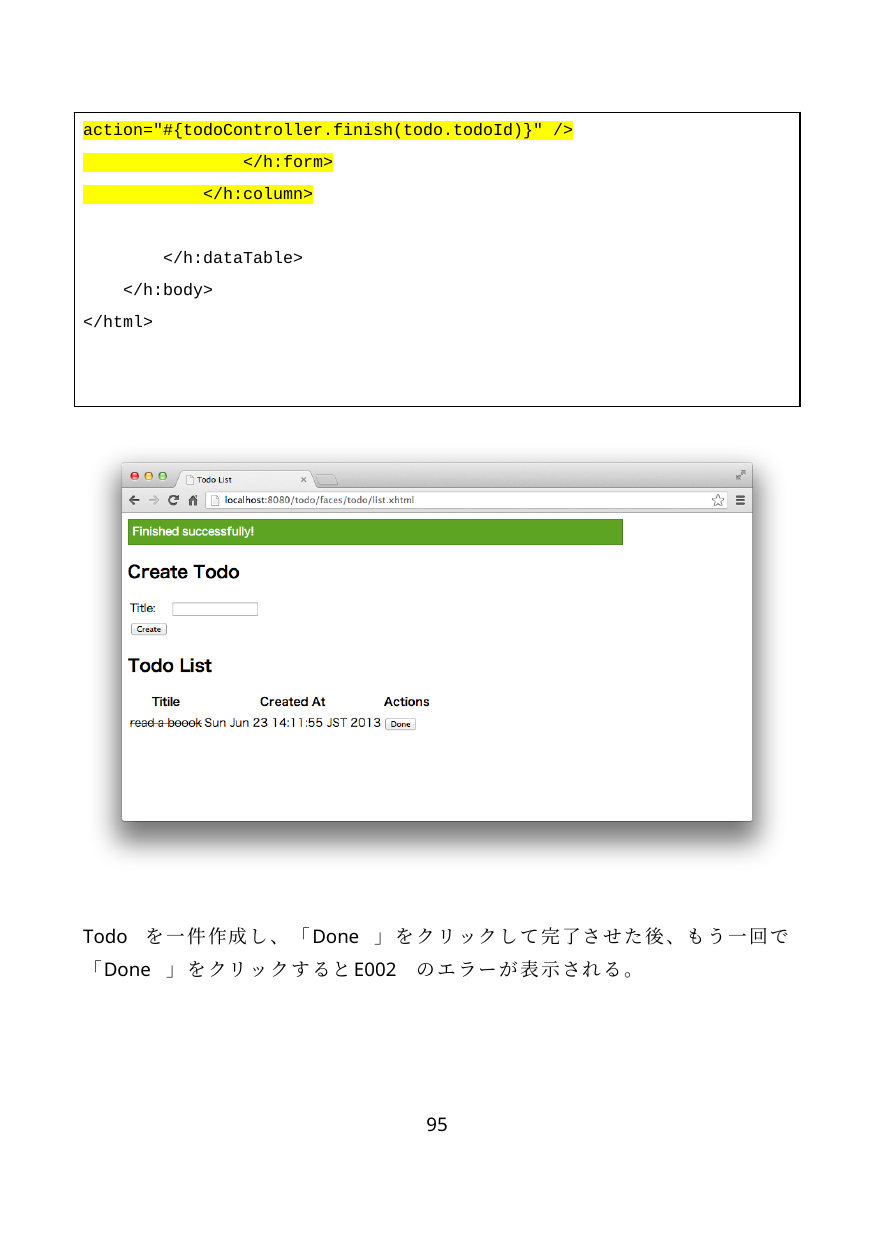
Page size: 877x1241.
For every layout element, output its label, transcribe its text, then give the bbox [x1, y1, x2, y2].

text Todoを一件作成し、「Done」をクリックして完了させた後、もう一回で「Done」をクリックするとE002のエラーが表示される。 [83, 920, 791, 984]
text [75, 113, 799, 147]
text </h:column> [83, 179, 791, 211]
text </h:dataTable> [83, 243, 791, 275]
picture [82, 438, 792, 876]
text </html> [83, 307, 791, 339]
text </h:body> [83, 275, 791, 307]
text </h:form> [83, 147, 791, 179]
